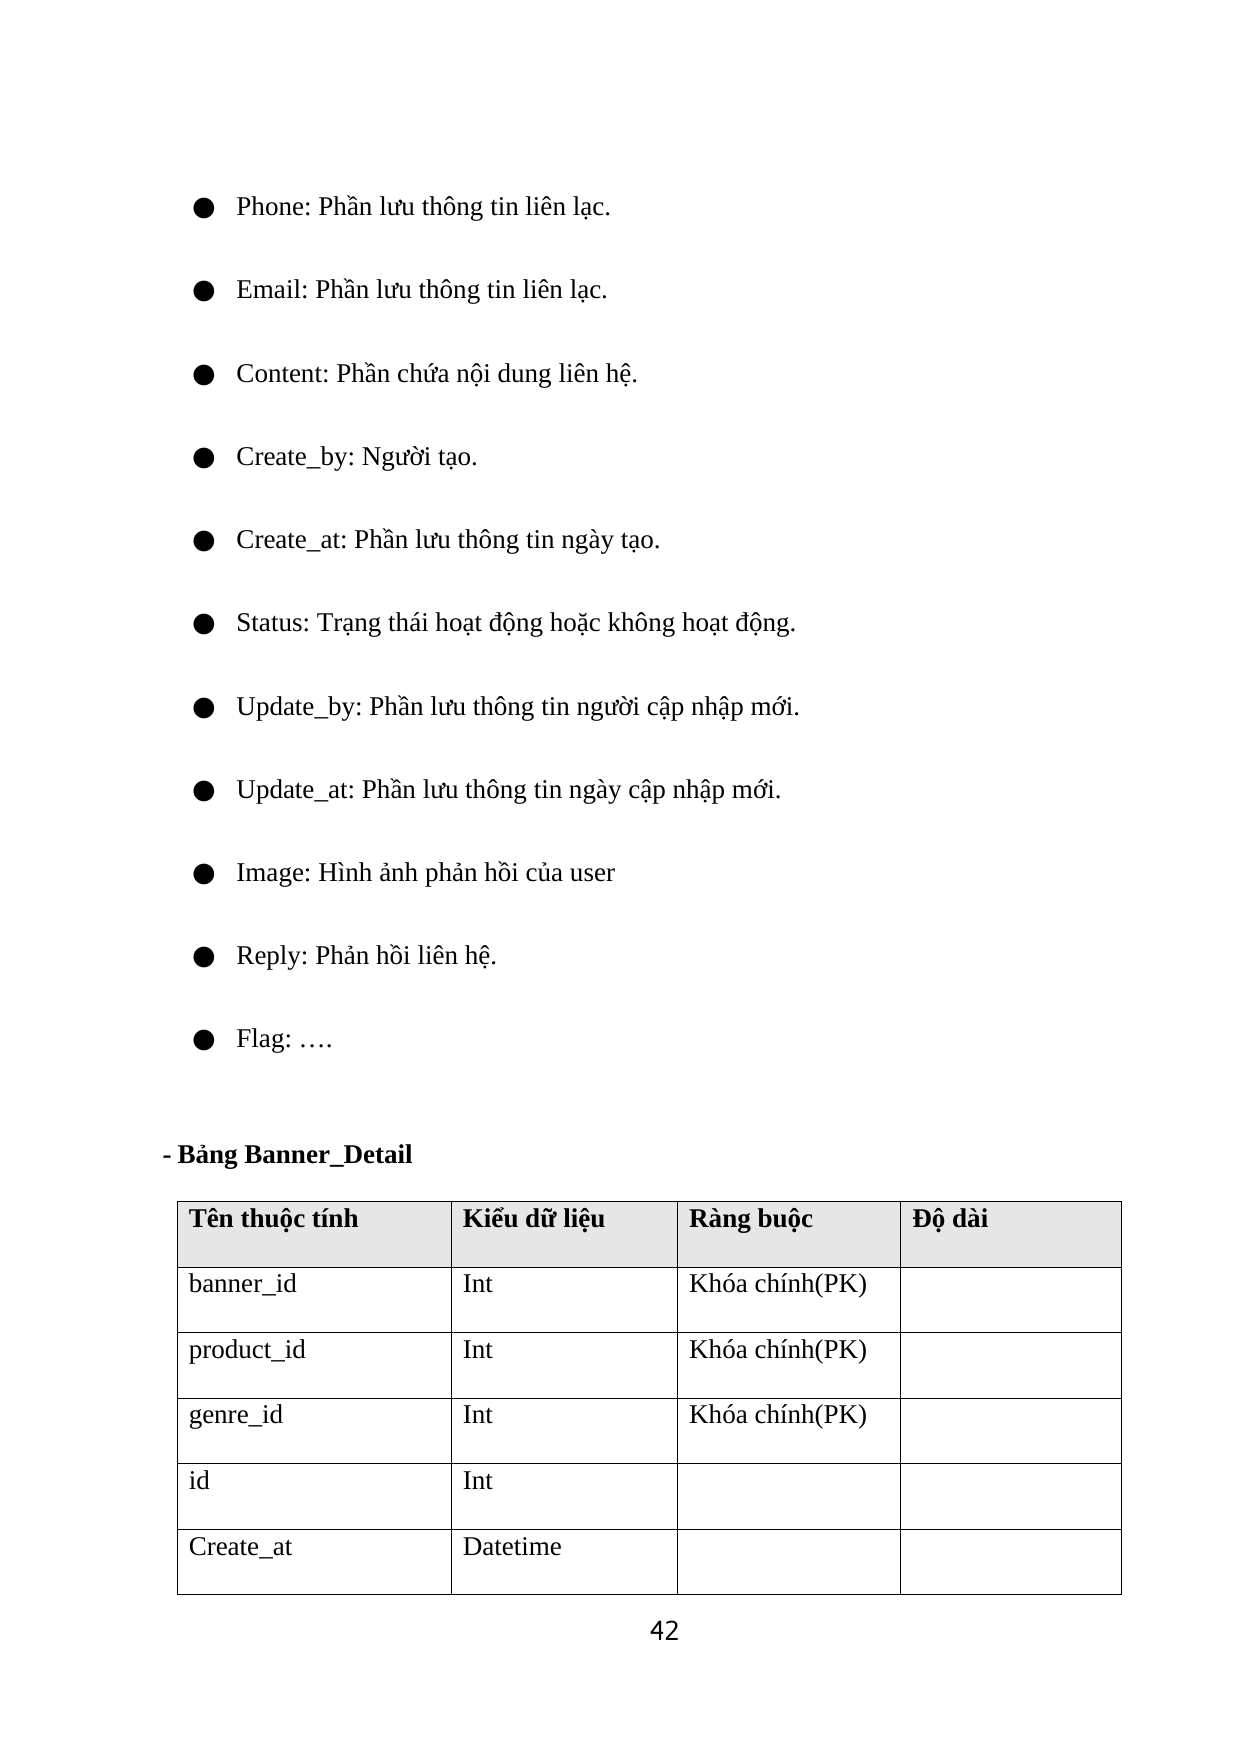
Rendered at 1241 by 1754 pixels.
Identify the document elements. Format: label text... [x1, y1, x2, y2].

list Content: Phần chứa nội dung liên hệ. [192, 342, 1152, 397]
list Create_by: Người tạo. [192, 425, 1152, 481]
table_header Tên thuộc tính [178, 1202, 451, 1267]
list Status: Trạng thái hoạt động hoặc không hoạt động. [192, 592, 1152, 647]
table_header Kiểu dữ liệu [452, 1202, 677, 1267]
table_cell [901, 1464, 1121, 1529]
table_cell [678, 1464, 900, 1529]
table_cell Datetime [452, 1530, 677, 1594]
list Update_by: Phần lưu thông tin người cập nhập mới. [192, 675, 1152, 730]
table_cell Create_at [178, 1530, 451, 1594]
table_cell Int [452, 1464, 677, 1529]
table_cell [901, 1530, 1121, 1594]
table_cell Khóa chính(PK) [678, 1399, 900, 1463]
list Email: Phần lưu thông tin liên lạc. [192, 259, 1152, 314]
table_cell Khóa chính(PK) [678, 1268, 900, 1332]
list Create_at: Phần lưu thông tin ngày tạo. [192, 508, 1152, 564]
list Image: Hình ảnh phản hồi của user [192, 841, 1152, 897]
table_cell [901, 1268, 1121, 1332]
table_header Ràng buộc [678, 1202, 900, 1267]
list Reply: Phản hồi liên hệ. [192, 924, 1152, 980]
table_cell [678, 1530, 900, 1594]
list Update_at: Phần lưu thông tin ngày cập nhập mới. [192, 758, 1152, 814]
list Phone: Phần lưu thông tin liên lạc. [192, 176, 1152, 231]
list Flag: …. [192, 1008, 1152, 1063]
table_cell banner_id [178, 1268, 451, 1332]
table_cell [901, 1333, 1121, 1398]
table_cell genre_id [178, 1399, 451, 1463]
list Bảng Banner_Detail [162, 1138, 1152, 1169]
table_cell Int [452, 1399, 677, 1463]
table_header Độ dài [901, 1202, 1121, 1267]
table_cell id [178, 1464, 451, 1529]
table_cell product_id [178, 1333, 451, 1398]
table_cell Khóa chính(PK) [678, 1333, 900, 1398]
table_cell Int [452, 1333, 677, 1398]
table_cell [901, 1399, 1121, 1463]
table_cell Int [452, 1268, 677, 1332]
